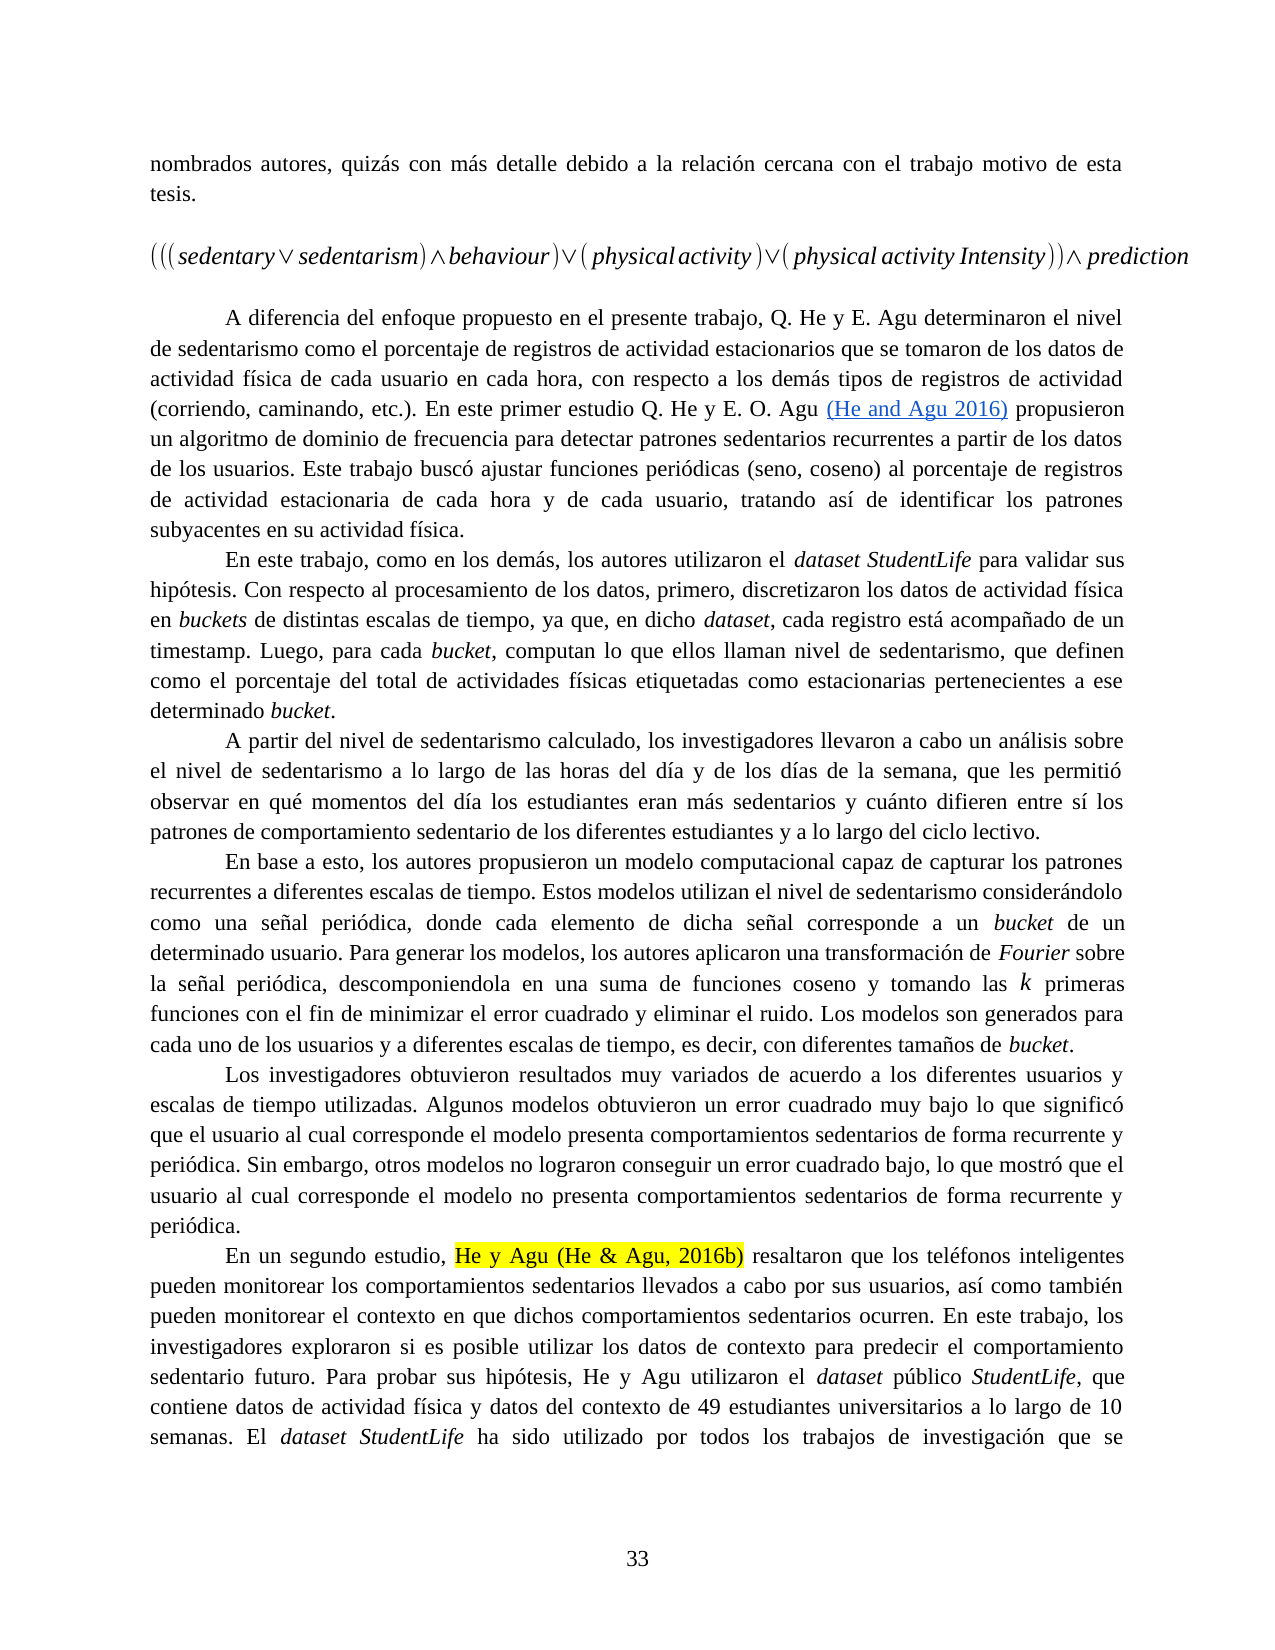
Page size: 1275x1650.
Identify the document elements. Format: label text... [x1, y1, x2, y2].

text A diferencia del enfoque propuesto en el presente trabajo, Q. He y E. Agu determinaron el nivel de sedentarismo como el porcentaje de registros de actividad estacionarios que se tomaron de los datos de actividad física de cada usuario en cada hora, con respecto a los demás tipos de registros de actividad (corriendo, caminando, etc.). En este primer estudio Q. He y E. O. Agu (He and Agu 2016) propusieron un algoritmo de dominio de frecuencia para detectar patrones sedentarios recurrentes a partir de los datos de los usuarios. Este trabajo buscó ajustar funciones periódicas (seno, coseno) al porcentaje de registros de actividad estacionaria de cada hora y de cada usuario, tratando así de identificar los patrones subyacentes en su actividad física. [150, 304, 1125, 542]
text En base a esto, los autores propusieron un modelo computacional capaz de capturar los patrones recurrentes a diferentes escalas de tiempo. Estos modelos utilizan el nivel de sedentarismo considerándolo como una señal periódica, donde cada elemento de dicha señal corresponde a un bucket de un determinado usuario. Para generar los modelos, los autores aplicaron una transformación de Fourier sobre la señal periódica, descomponiendola en una suma de funciones coseno y tomando las primeras funciones con el fin de minimizar el error cuadrado y eliminar el ruido. Los modelos son generados para cada uno de los usuarios y a diferentes escalas de tiempo, es decir, con diferentes tamaños de bucket. [150, 848, 1125, 1057]
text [150, 150, 1125, 207]
text Los investigadores obtuvieron resultados muy variados de acuerdo a los diferentes usuarios y escalas de tiempo utilizadas. Algunos modelos obtuvieron un error cuadrado muy bajo lo que significó que el usuario al cual corresponde el modelo presenta comportamientos sedentarios de forma recurrente y periódica. Sin embargo, otros modelos no lograron conseguir un error cuadrado bajo, lo que mostró que el usuario al cual corresponde el modelo no presenta comportamientos sedentarios de forma recurrente y periódica. [150, 1061, 1125, 1238]
text En este trabajo, como en los demás, los autores utilizaron el dataset StudentLife para validar sus hipótesis. Con respecto al procesamiento de los datos, primero, discretizaron los datos de actividad física en buckets de distintas escalas de tiempo, ya que, en dicho dataset, cada registro está acompañado de un timestamp. Luego, para cada bucket, computan lo que ellos llaman nivel de sedentarismo, que definen como el porcentaje del total de actividades físicas etiquetadas como estacionarias pertenecientes a ese determinado bucket. [150, 546, 1125, 723]
text A partir del nivel de sedentarismo calculado, los investigadores llevaron a cabo un análisis sobre el nivel de sedentarismo a lo largo de las horas del día y de los días de la semana, que les permitió observar en qué momentos del día los estudiantes eran más sedentarios y cuánto difieren entre sí los patrones de comportamiento sedentario de los diferentes estudiantes y a lo largo del ciclo lectivo. [150, 727, 1125, 844]
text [150, 1242, 1125, 1450]
